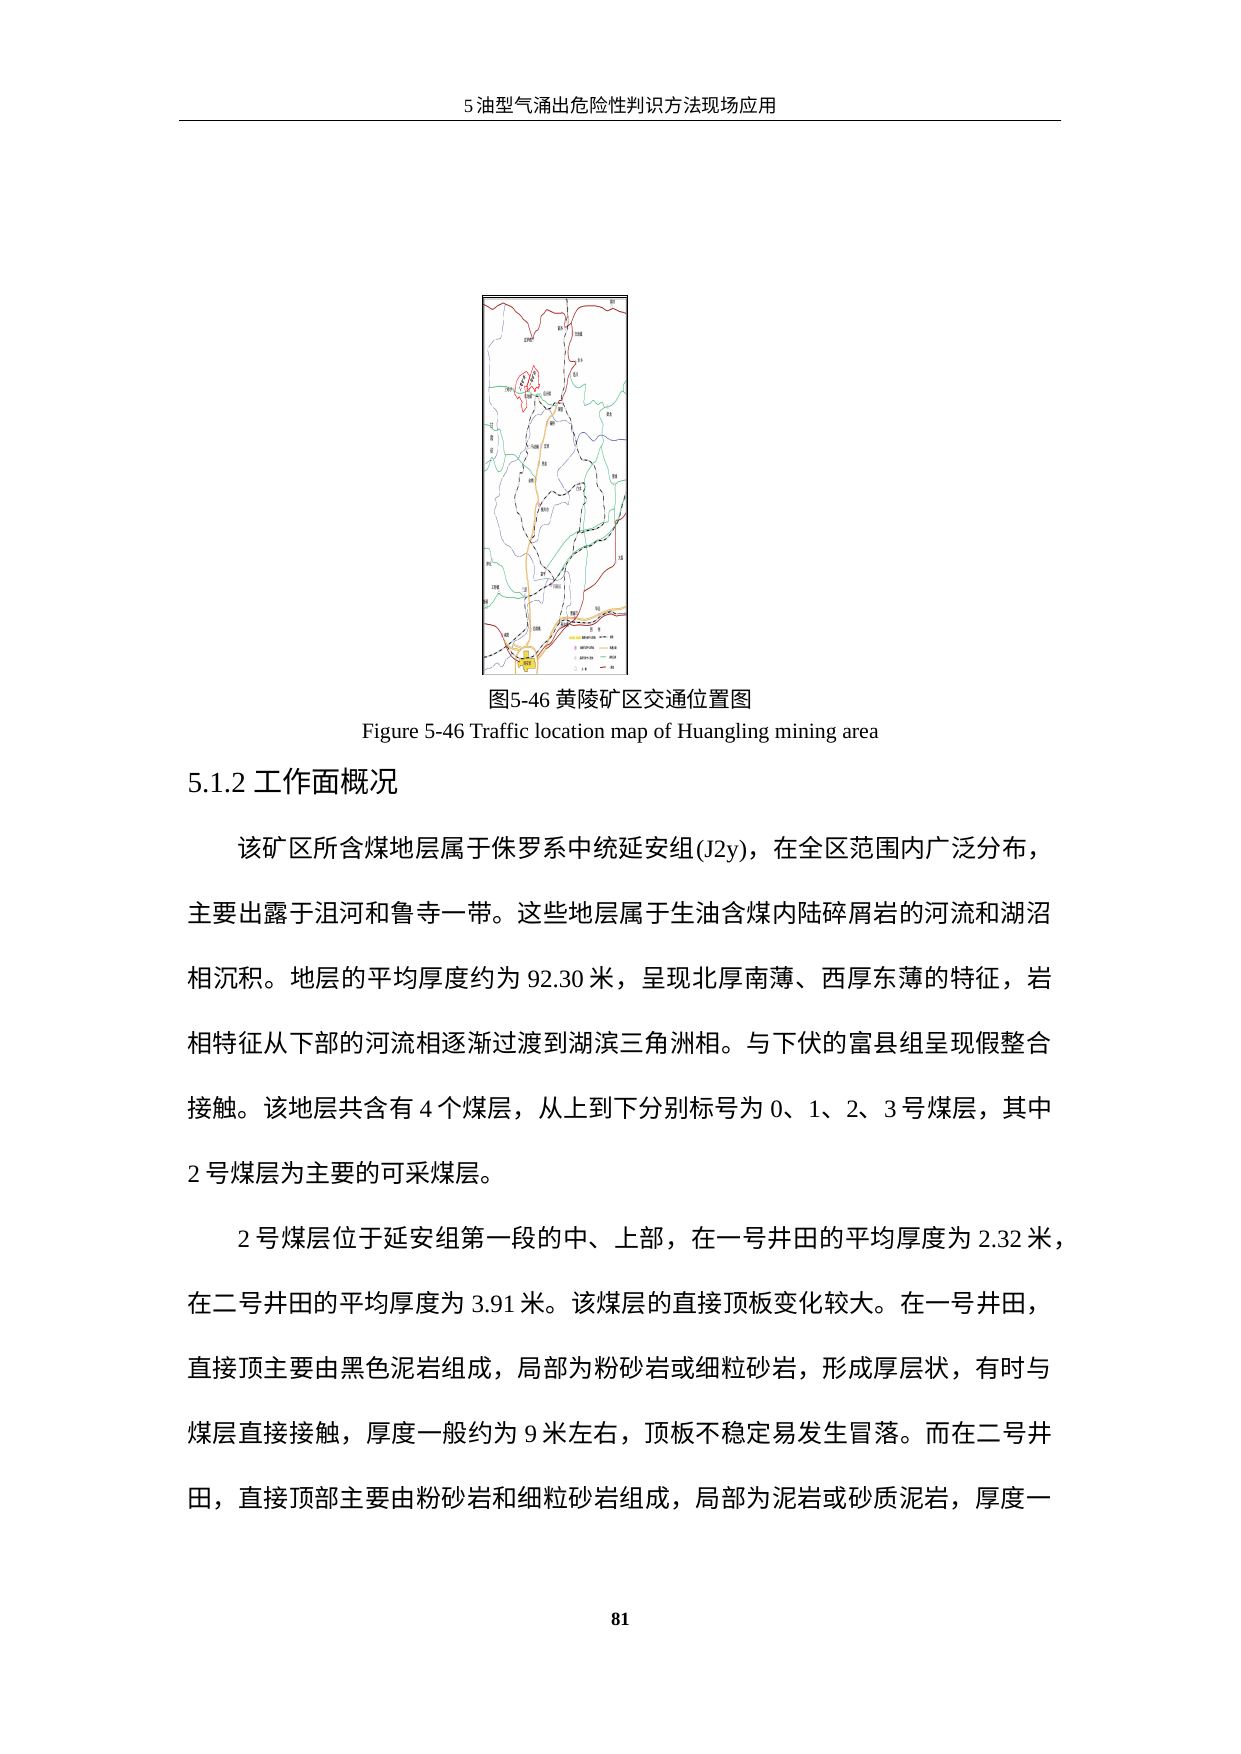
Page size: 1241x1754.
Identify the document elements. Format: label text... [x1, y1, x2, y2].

list 工作面概况 [187, 759, 1053, 801]
text 该矿区所含煤地层属于侏罗系中统延安组(J2y)，在全区范围内广泛分布，主要出露于沮河和鲁寺一带。这些地层属于生油含煤内陆碎屑岩的河流和湖沼相沉积。地层的平均厚度约为92.30米，呈现北厚南薄、西厚东薄的特征，岩相特征从下部的河流相逐渐过渡到湖滨三角洲相。与下伏的富县组呈现假整合接触。该地层共含有4个煤层，从上到下分别标号为0、1、2、3号煤层，其中2号煤层为主要的可采煤层。 [187, 814, 1053, 1204]
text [187, 1204, 1053, 1529]
text 图-1 黄陵矿区交通位置图 [187, 682, 1053, 714]
text Figure - Traffic location map of Huangling mining area [187, 714, 1053, 747]
